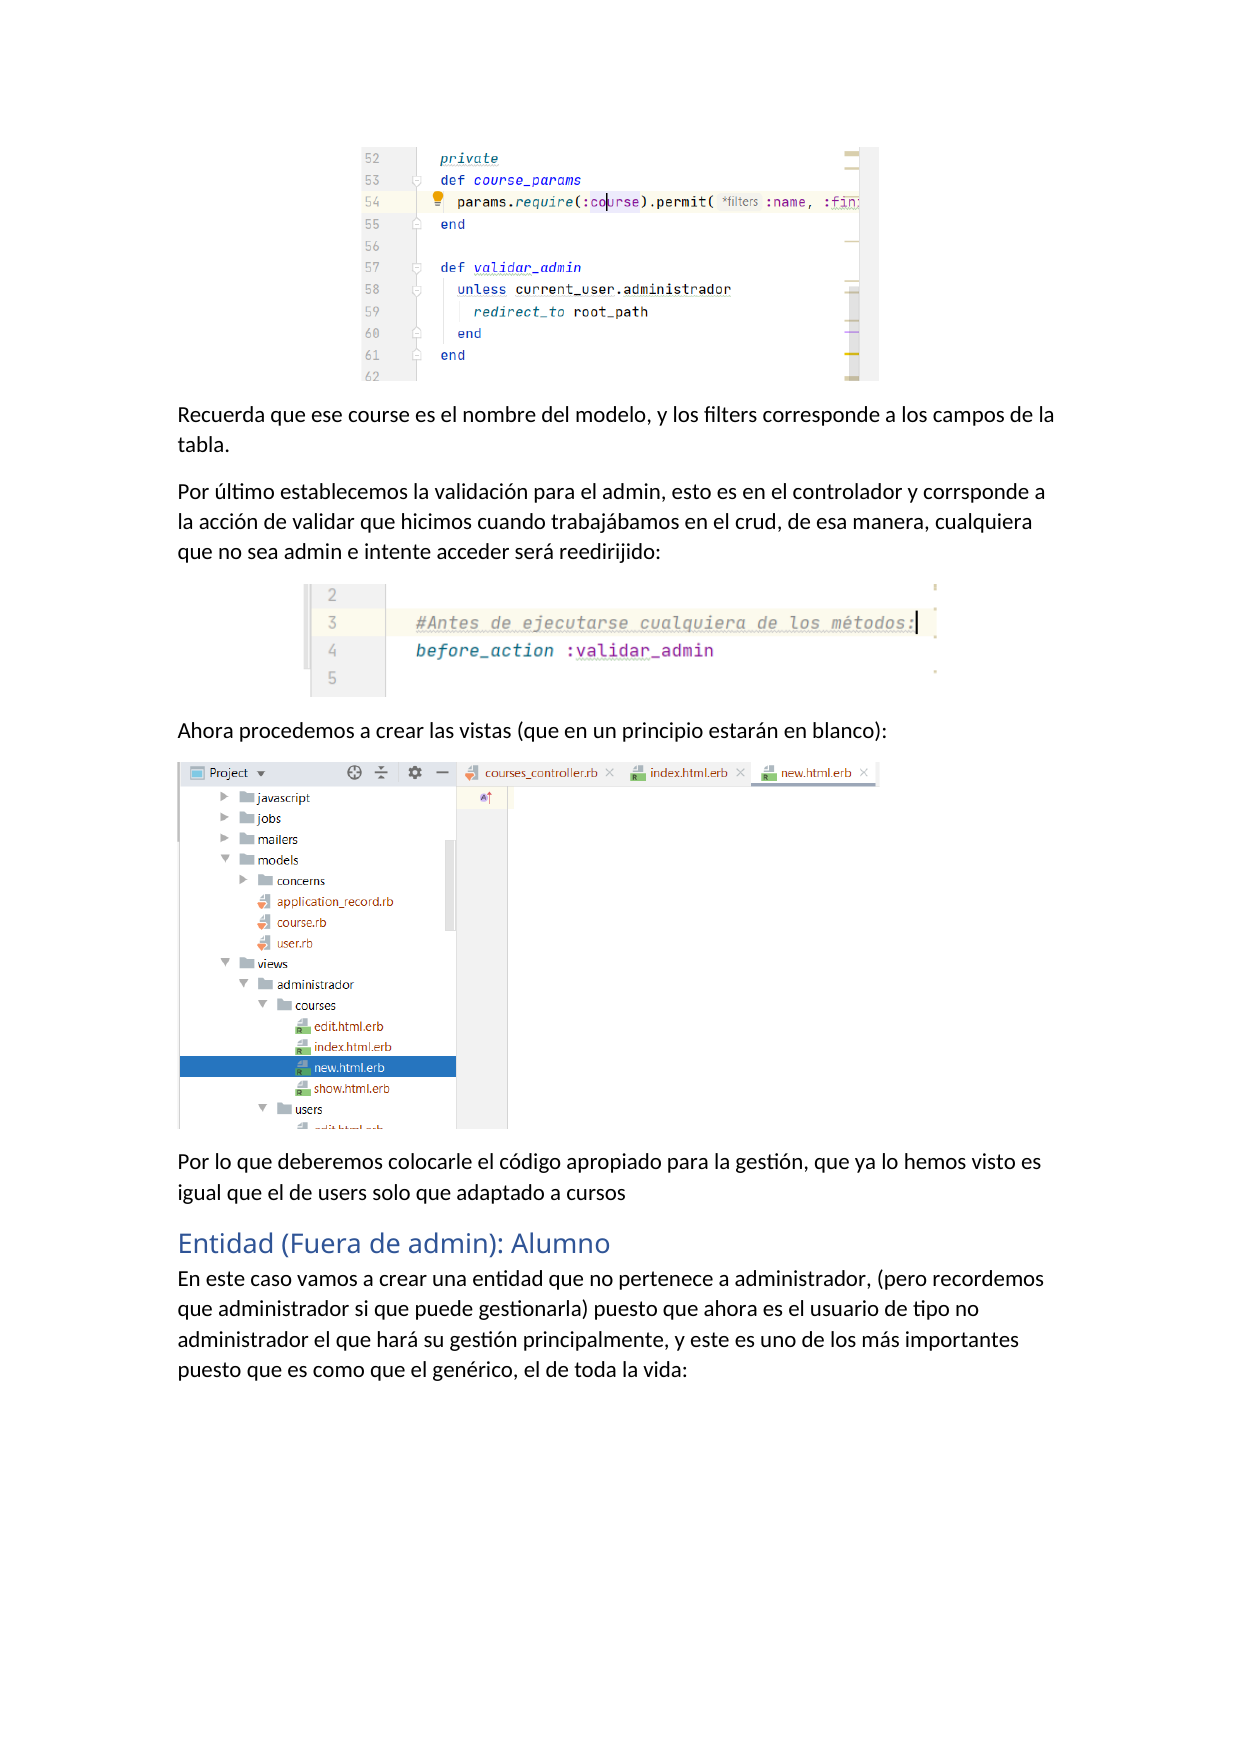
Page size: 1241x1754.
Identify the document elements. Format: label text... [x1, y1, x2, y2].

subtitle Entidad (Fuera de admin): Alumno [177, 1224, 1063, 1261]
text Ahora procedemos a crear las vistas (que en un principio estarán en blanco): [177, 716, 1063, 744]
picture [303, 584, 937, 697]
picture [177, 762, 880, 1129]
text Por último establecemos la validación para el admin, esto es en el controlador y corrsponde a la acción de validar que hicimos cuando trabajábamos en el crud, de esa manera, cualquiera que no sea admin e intente acceder será reedirijido: [177, 477, 1063, 565]
text Por lo que deberemos colocarle el código apropiado para la gestión, que ya lo hemos visto es igual que el de users solo que adaptado a cursos [177, 1147, 1063, 1206]
picture [361, 147, 879, 381]
text Recuerda que ese course es el nombre del modelo, y los filters corresponde a los campos de la tabla. [177, 400, 1063, 458]
text En este caso vamos a crear una entidad que no pertenece a administrador, (pero recordemos que administrador si que puede gestionarla) puesto que ahora es el usuario de tipo no administrador el que hará su gestión principalmente, y este es uno de los más importantes puesto que es como que el genérico, el de toda la vida: [177, 1264, 1063, 1383]
